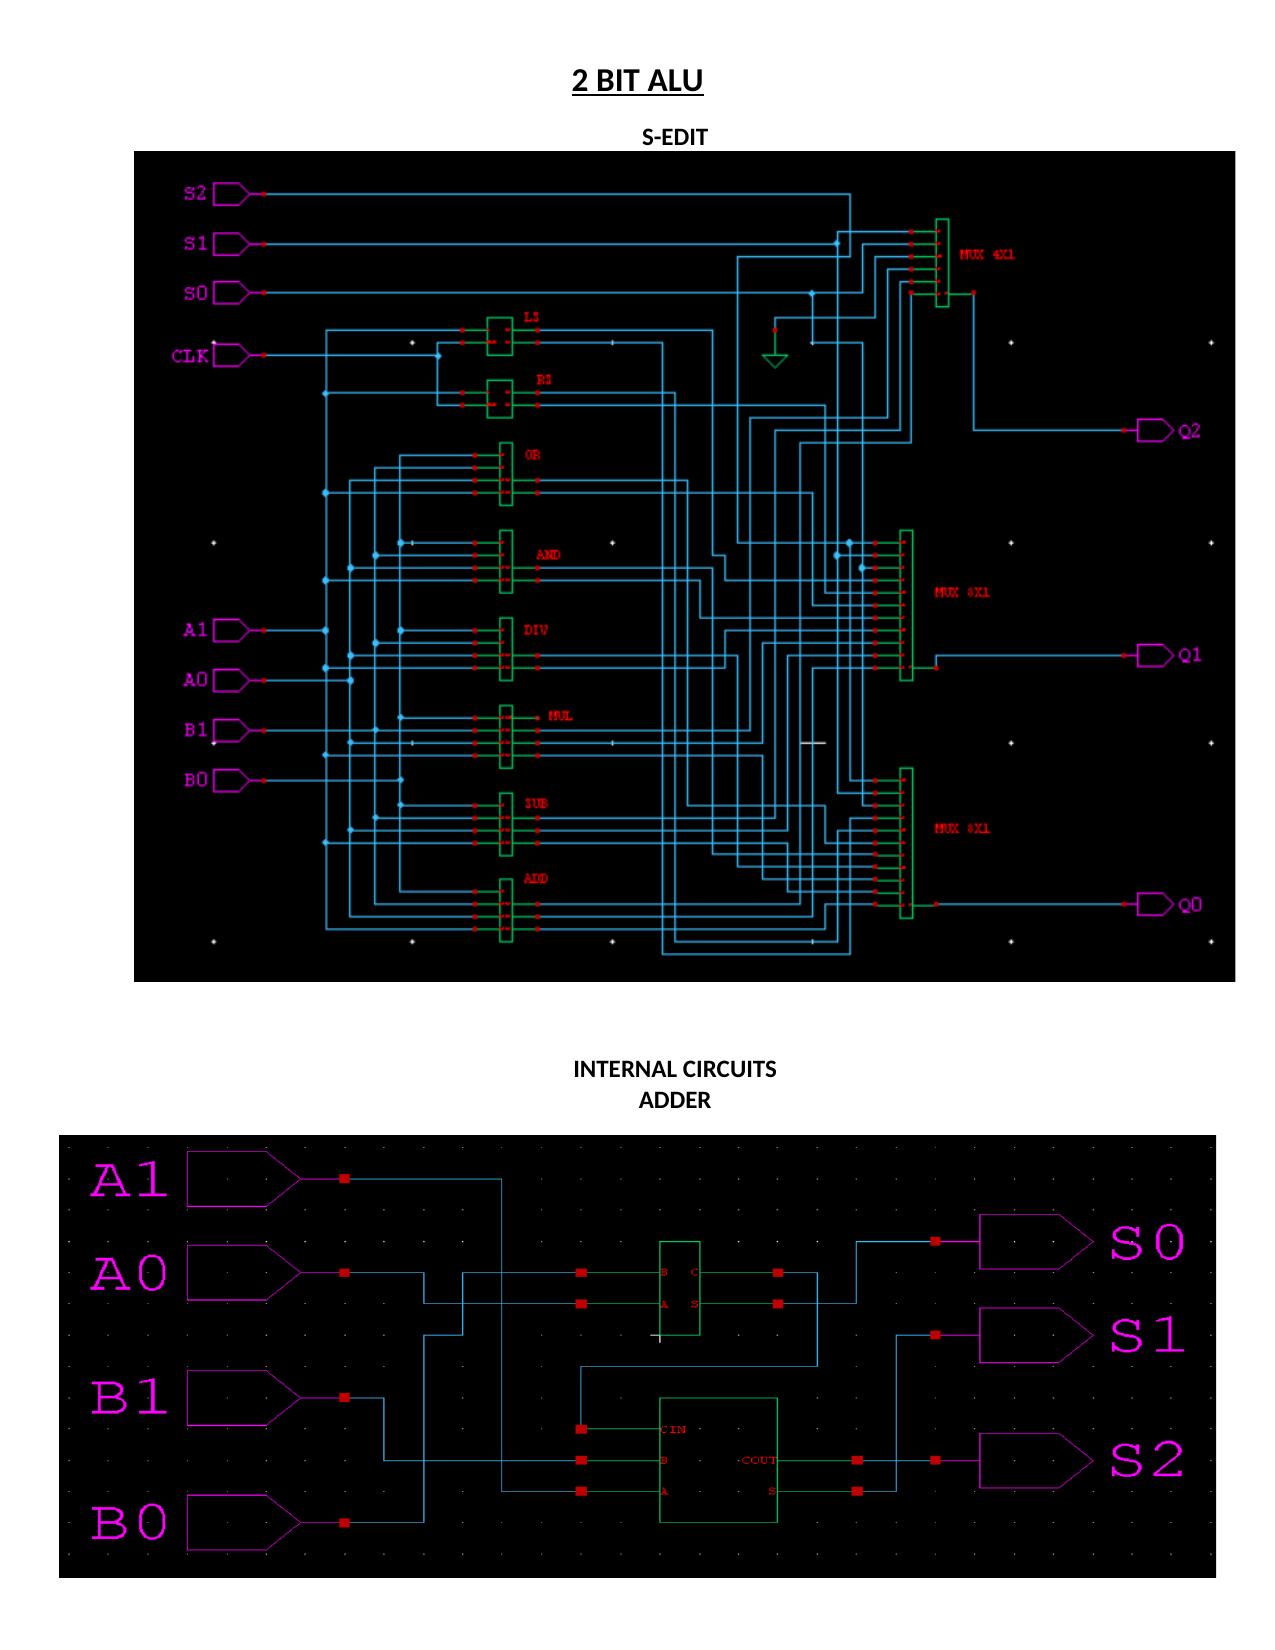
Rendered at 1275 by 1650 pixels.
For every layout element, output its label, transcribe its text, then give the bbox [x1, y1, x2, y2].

picture [134, 151, 1236, 982]
picture [59, 1135, 1217, 1578]
text 2 BIT ALU [59, 59, 1216, 100]
list INTERNAL CIRCUITS [134, 1053, 1216, 1084]
list S-EDIT [134, 121, 1216, 151]
list ADDER [134, 1084, 1216, 1114]
